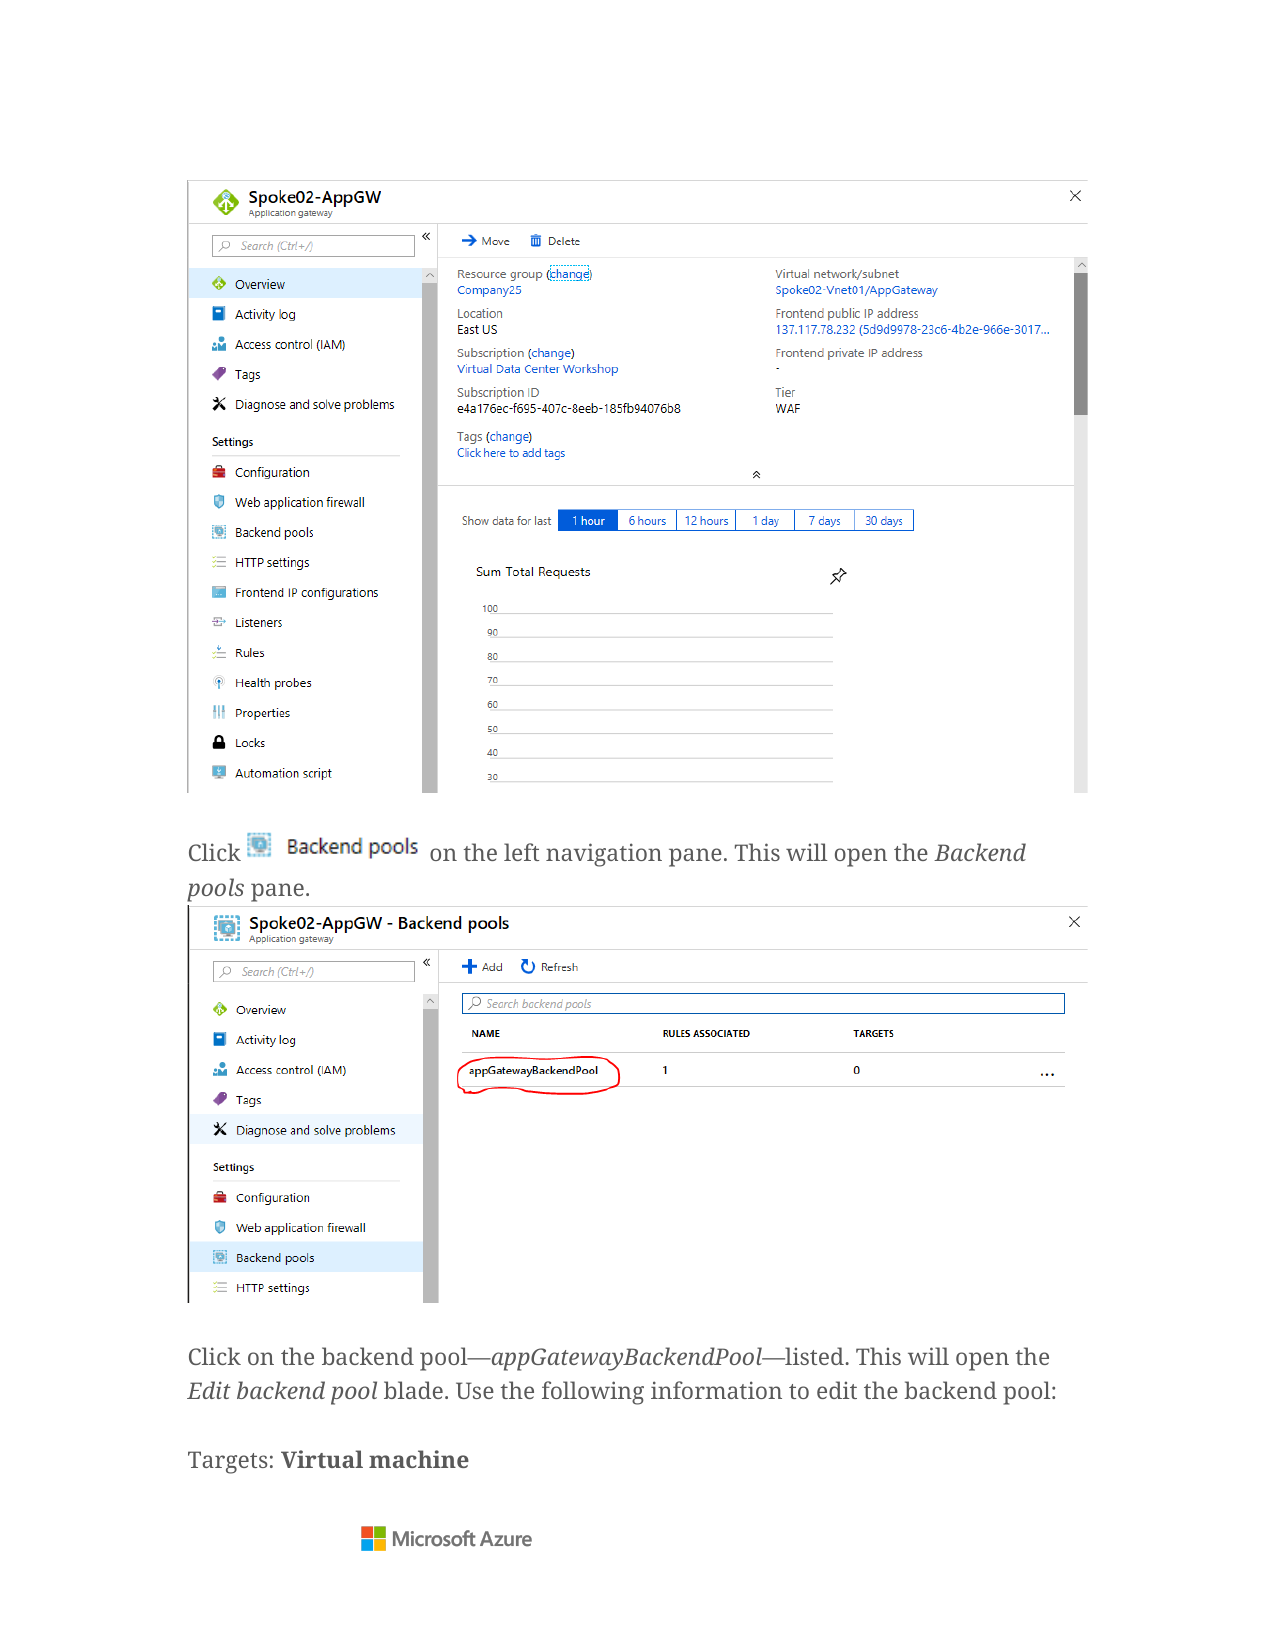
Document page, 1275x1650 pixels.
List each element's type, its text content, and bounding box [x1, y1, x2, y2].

picture [246, 830, 424, 862]
text Click on the backend pool—appGatewayBackendPool—listed. This will open the Edit backend pool blade. Use the following information to edit the backend pool: [187, 1340, 1087, 1406]
text Click on the left navigation pane. This will open the Backend pools pane. [187, 830, 1087, 903]
picture [187, 180, 1088, 793]
picture [187, 905, 1088, 1303]
picture [337, 1502, 557, 1575]
text Targets: Virtual machine [187, 1443, 1087, 1475]
